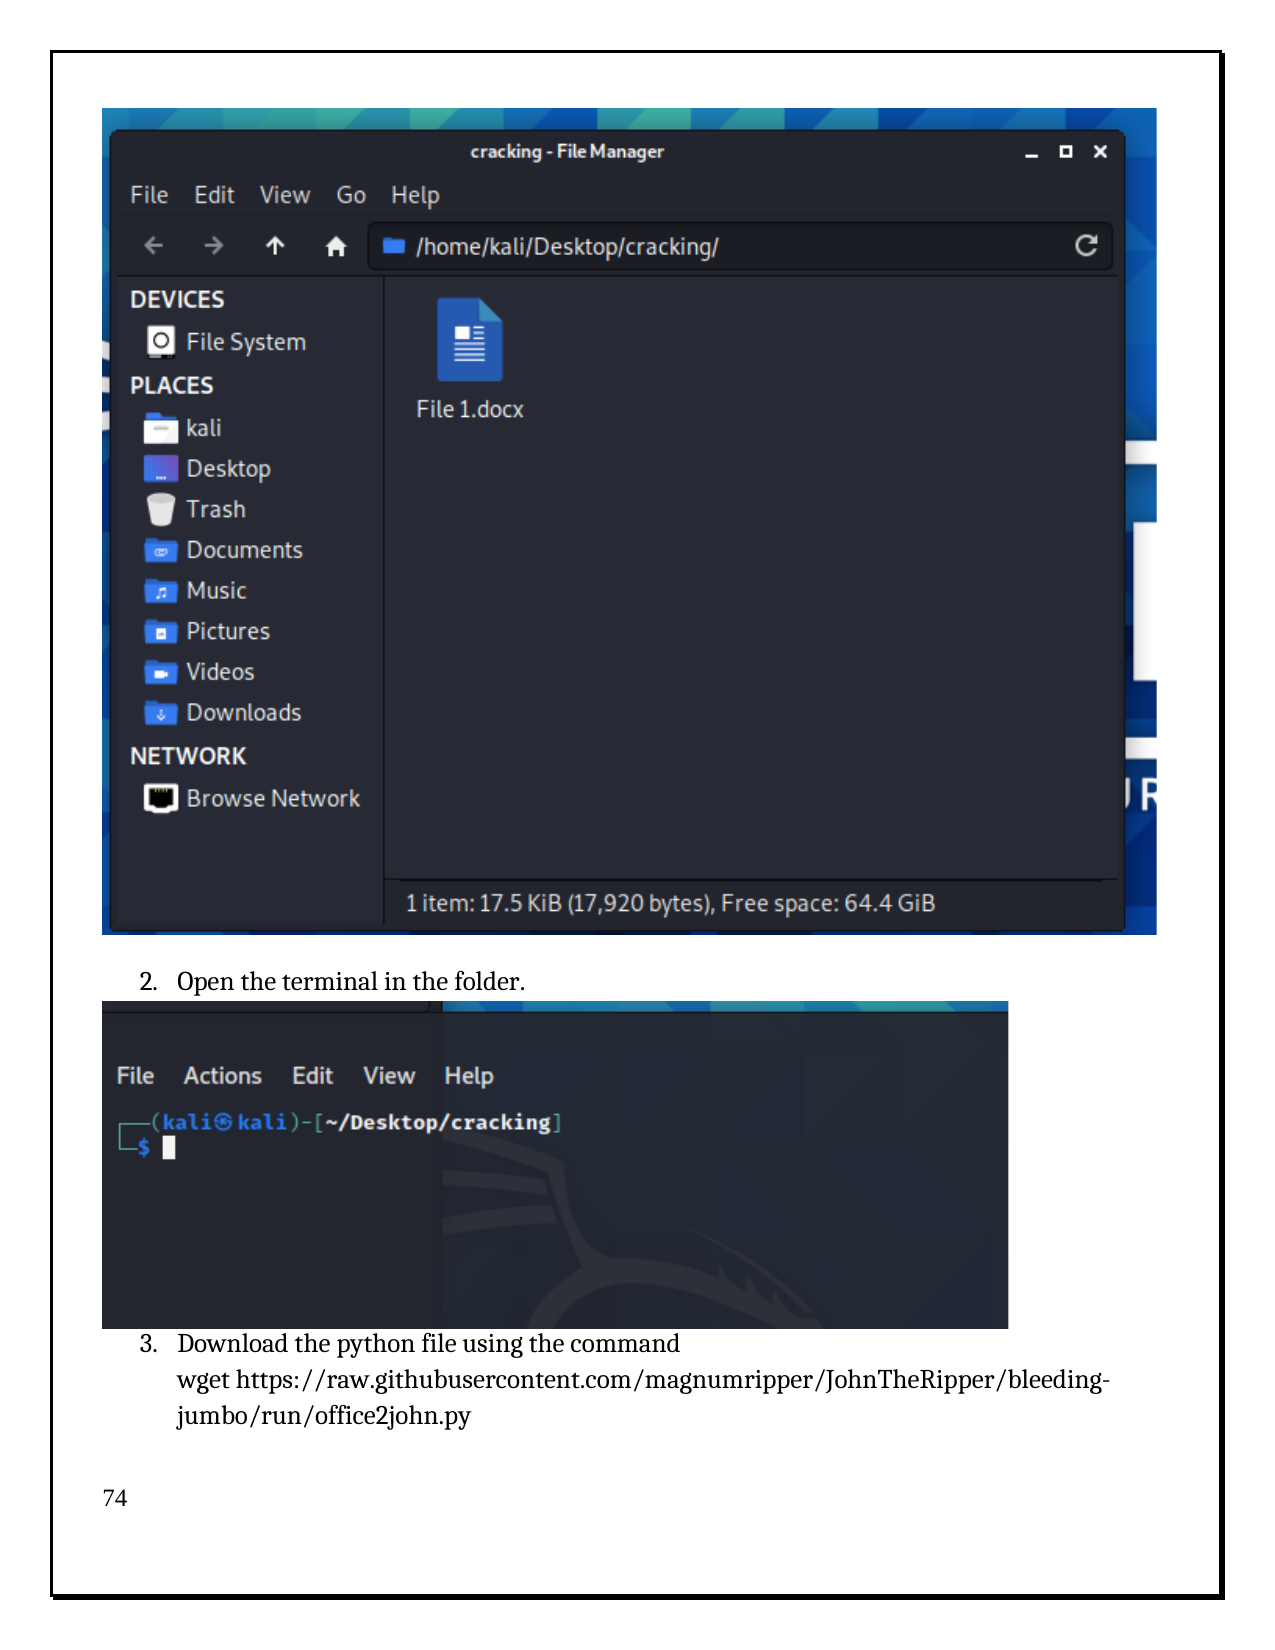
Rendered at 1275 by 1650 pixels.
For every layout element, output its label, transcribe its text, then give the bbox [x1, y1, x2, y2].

list wget https://raw.githubusercontent.com/magnumripper/JohnTheRipper/bleeding-jumbo/run/office2john.py [177, 1364, 1205, 1431]
list Download the python file using the command [139, 1328, 1205, 1359]
list Open the terminal in the folder. [139, 966, 1205, 997]
picture [102, 108, 1157, 935]
picture [102, 1001, 1009, 1329]
